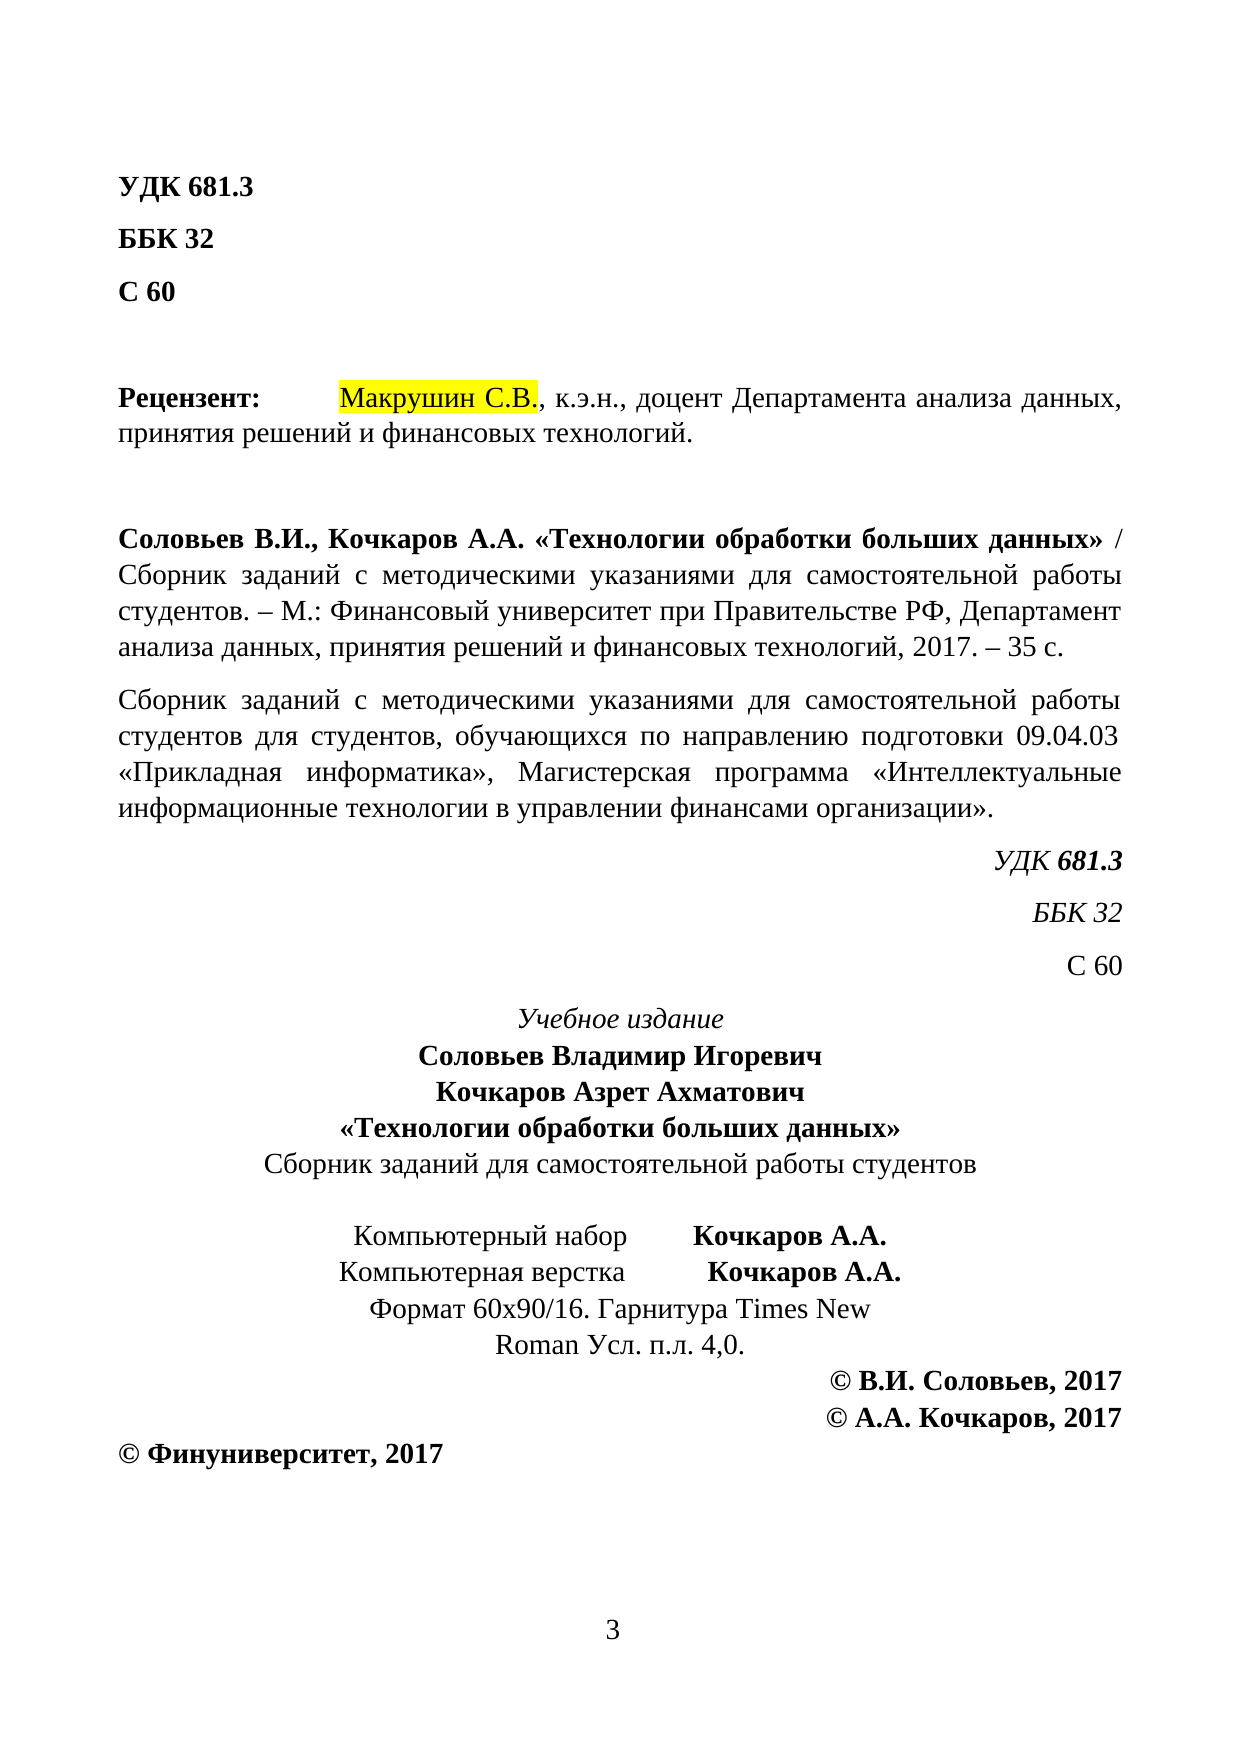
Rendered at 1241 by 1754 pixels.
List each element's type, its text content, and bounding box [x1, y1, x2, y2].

text «Технологии обработки больших данных» [204, 1110, 1036, 1144]
text «Прикладная информатика», Магистерская программа «Интеллектуальные информационные технологии в управлении финансами организации». [118, 754, 1122, 823]
text С 60 [94, 948, 1122, 982]
text Соловьев Владимир Игоревич Кочкаров Азрет Ахматович [417, 1038, 823, 1108]
text УДК 681.3 [118, 169, 1188, 202]
text ББК 32 [118, 221, 1188, 255]
text Компьютерный набор Кочкаров А.А. Компьютерная верстка Кочкаров А.А. Формат 60х90/16. Гарнитура Тimes New Roman Усл. п.л. 4,0. [323, 1218, 916, 1360]
text Соловьев В.И., Кочкаров А.А. «Технологии обработки больших данных» / Сборник заданий с методическими указаниями для самостоятельной работы студентов. – М.: Финансовый университет при Правительстве РФ, Департамент анализа данных, принятия решений и финансовых технологий, 2017. – 35 с. [118, 521, 1123, 663]
text © А.А. Кочкаров, 2017 [826, 1400, 1188, 1433]
text Сборник заданий для самостоятельной работы студентов [204, 1146, 1036, 1179]
text Рецензент: Макрушин С.В., к.э.н., доцент Департамента анализа данных, принятия решений и финансовых технологий. [118, 380, 1122, 449]
text С 60 [118, 274, 1188, 308]
text Сборник заданий с методическими указаниями для самостоятельной работы студентов для студентов, обучающихся по направлению подготовки 09.04.03 [118, 682, 1121, 752]
text © В.И. Соловьев, 2017 [829, 1363, 1188, 1397]
text © Финуниверситет, 2017 [118, 1436, 447, 1469]
text ББК 32 [94, 896, 1122, 929]
text Учебное издание [204, 1001, 1036, 1035]
text УДК 681.3 [94, 843, 1123, 876]
